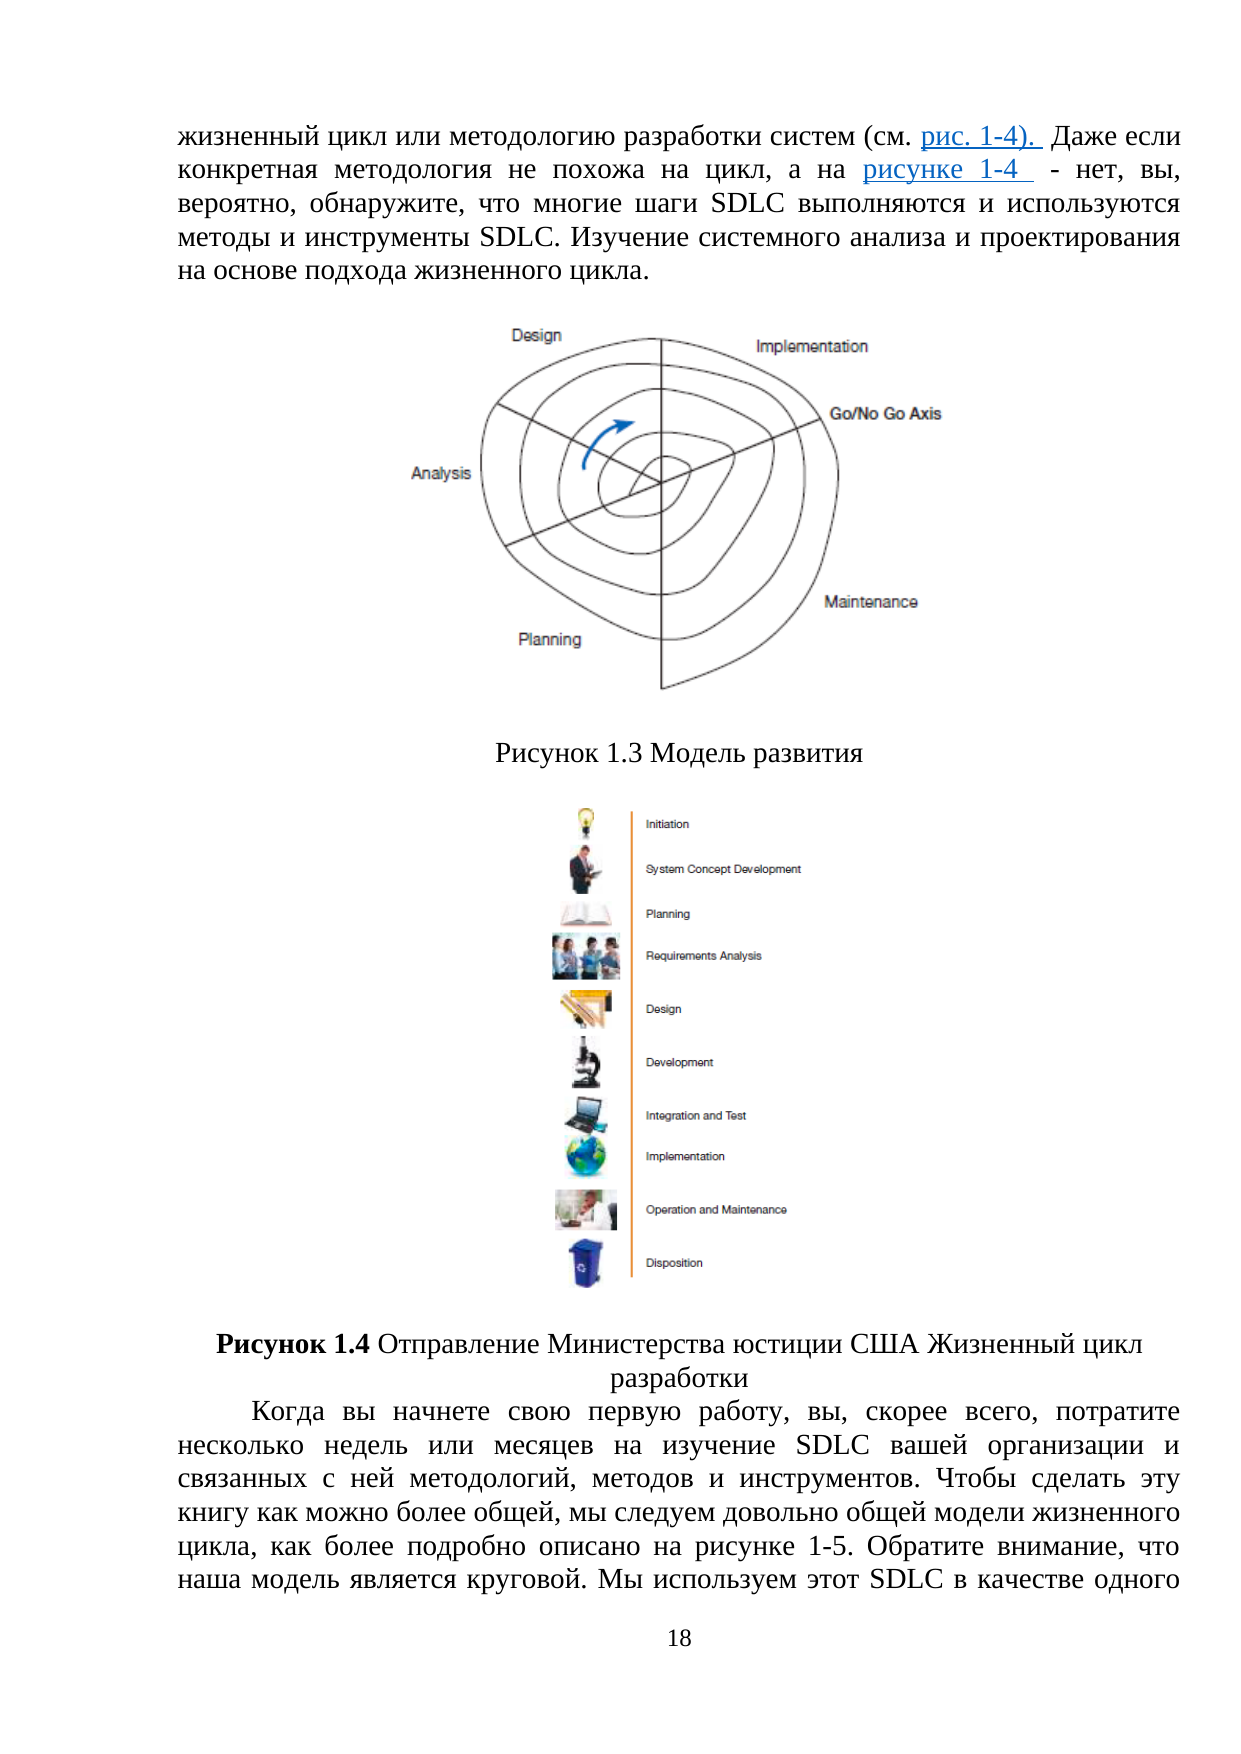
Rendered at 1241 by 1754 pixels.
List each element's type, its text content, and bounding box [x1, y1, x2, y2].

picture [385, 285, 973, 702]
picture [552, 802, 807, 1293]
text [177, 1393, 1181, 1595]
text Рисунок 1.3 Модель развития [177, 735, 1181, 769]
text Рисунок 1.4 Отправление Министерства юстиции США Жизненный цикл разработки [177, 1326, 1181, 1393]
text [177, 118, 1181, 286]
